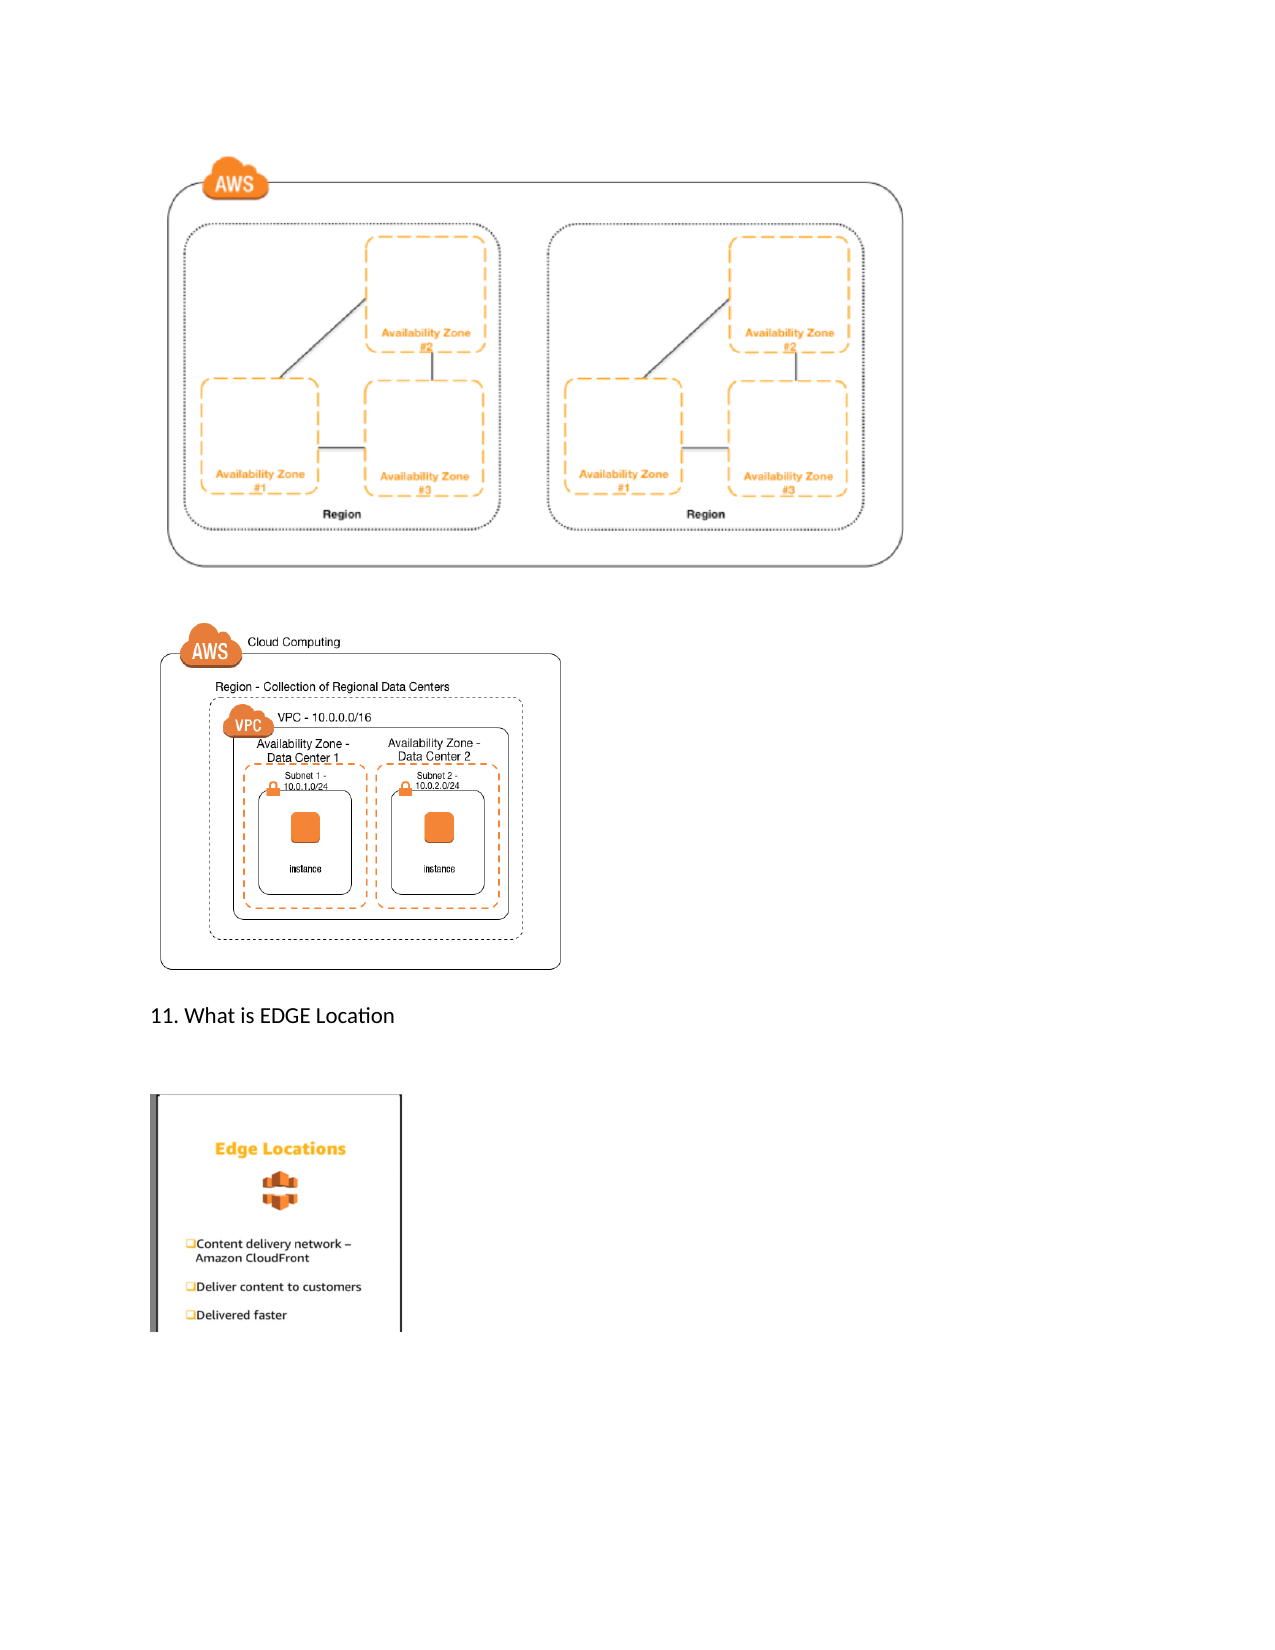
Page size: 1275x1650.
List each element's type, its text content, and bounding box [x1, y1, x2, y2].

picture [150, 1094, 403, 1332]
text 11. What is EDGE Location [150, 1001, 1125, 1029]
picture [150, 607, 571, 976]
picture [150, 150, 917, 583]
